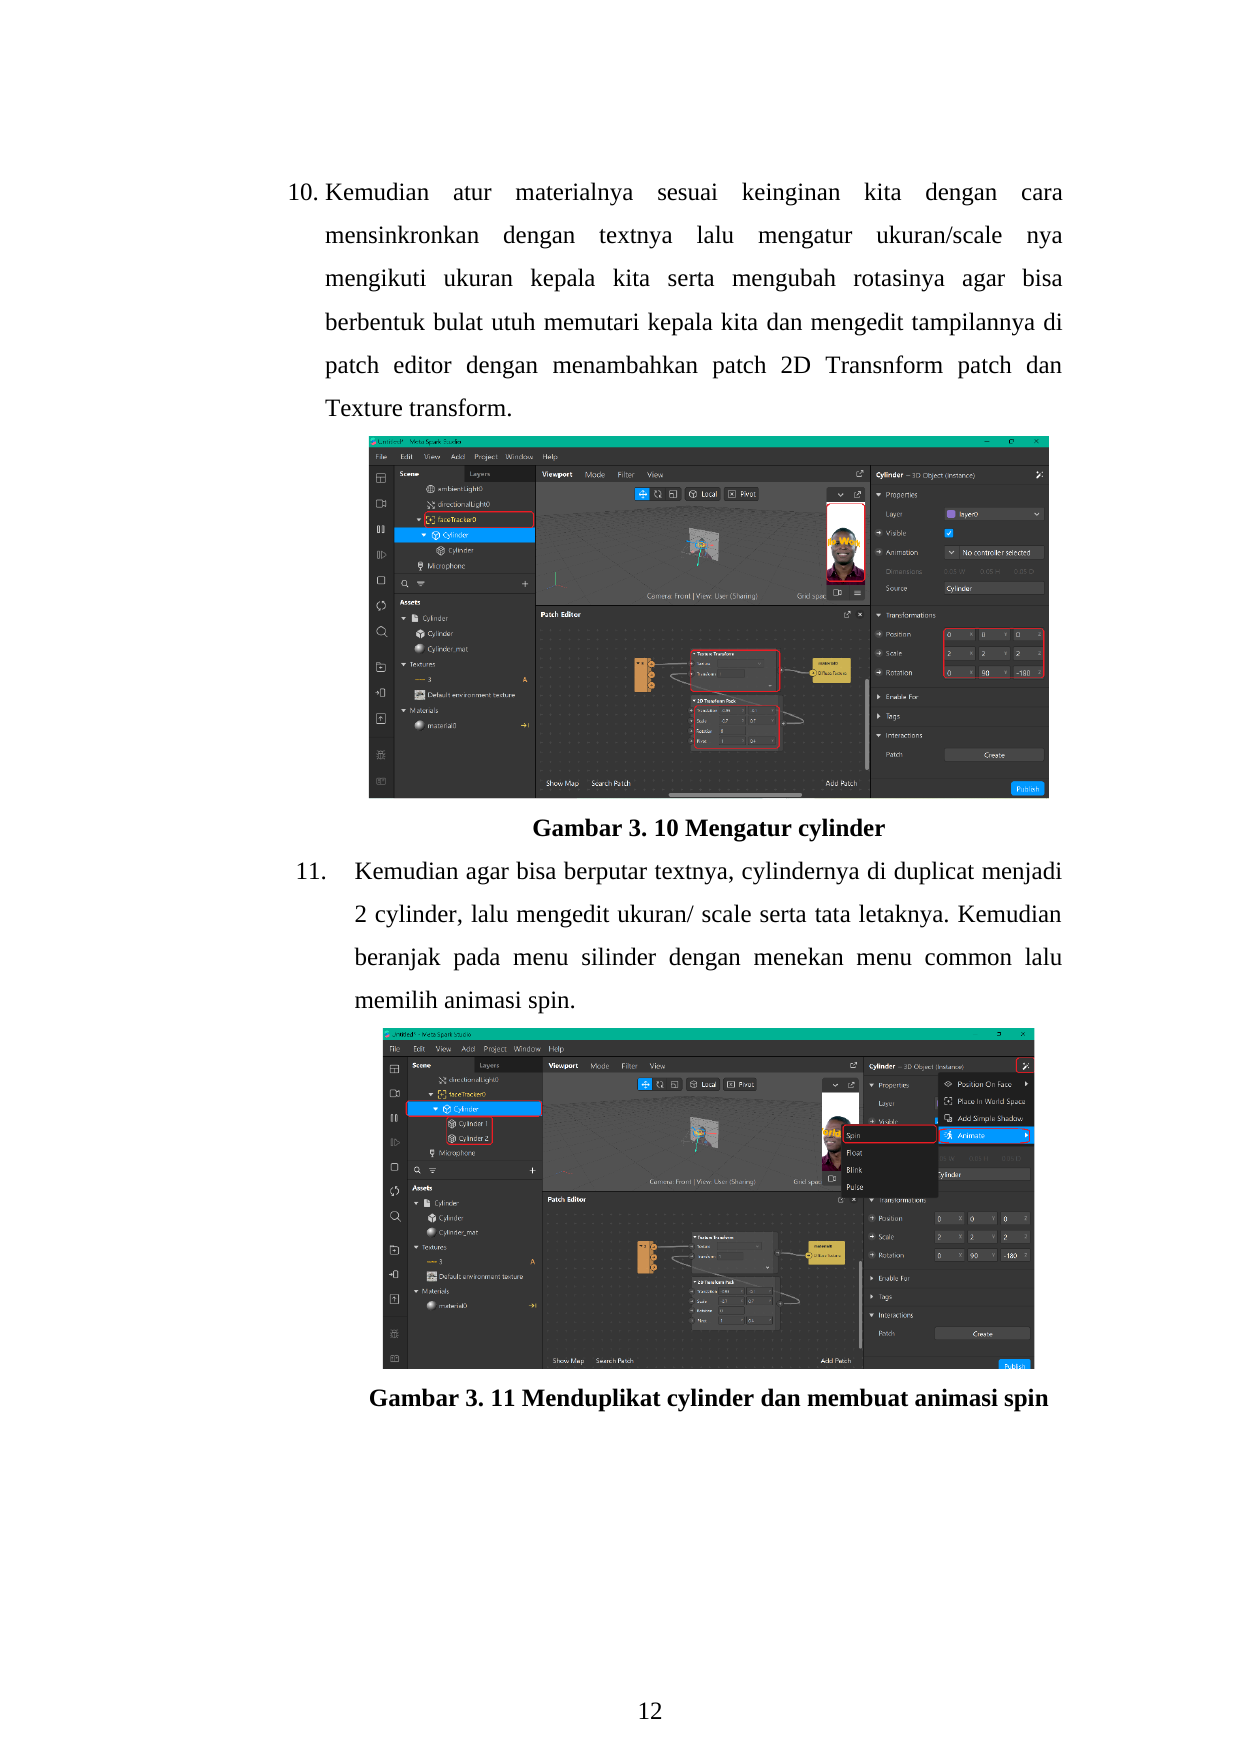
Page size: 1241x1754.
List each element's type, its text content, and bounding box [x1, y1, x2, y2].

list Kemudian atur materialnya sesuai keinginan kita dengan cara mensinkronkan dengan textnya lalu mengatur ukuran/scale nya mengikuti ukuran kepala kita serta mengubah rotasinya agar bisa berbentuk bulat utuh memutari kepala kita dan mengedit tampilannya di patch editor dengan menambahkan patch 2D Transnform patch dan Texture transform. [287, 177, 1063, 422]
picture [368, 436, 1049, 799]
picture [382, 1028, 1035, 1369]
list Kemudian agar bisa berputar textnya, cylindernya di duplicat menjadi 2 cylinder, lalu mengedit ukuran/ scale serta tata letaknya. Kemudian beranjak pada menu silinder dengan menekan menu common lalu memilih animasi spin. [295, 856, 1063, 1014]
